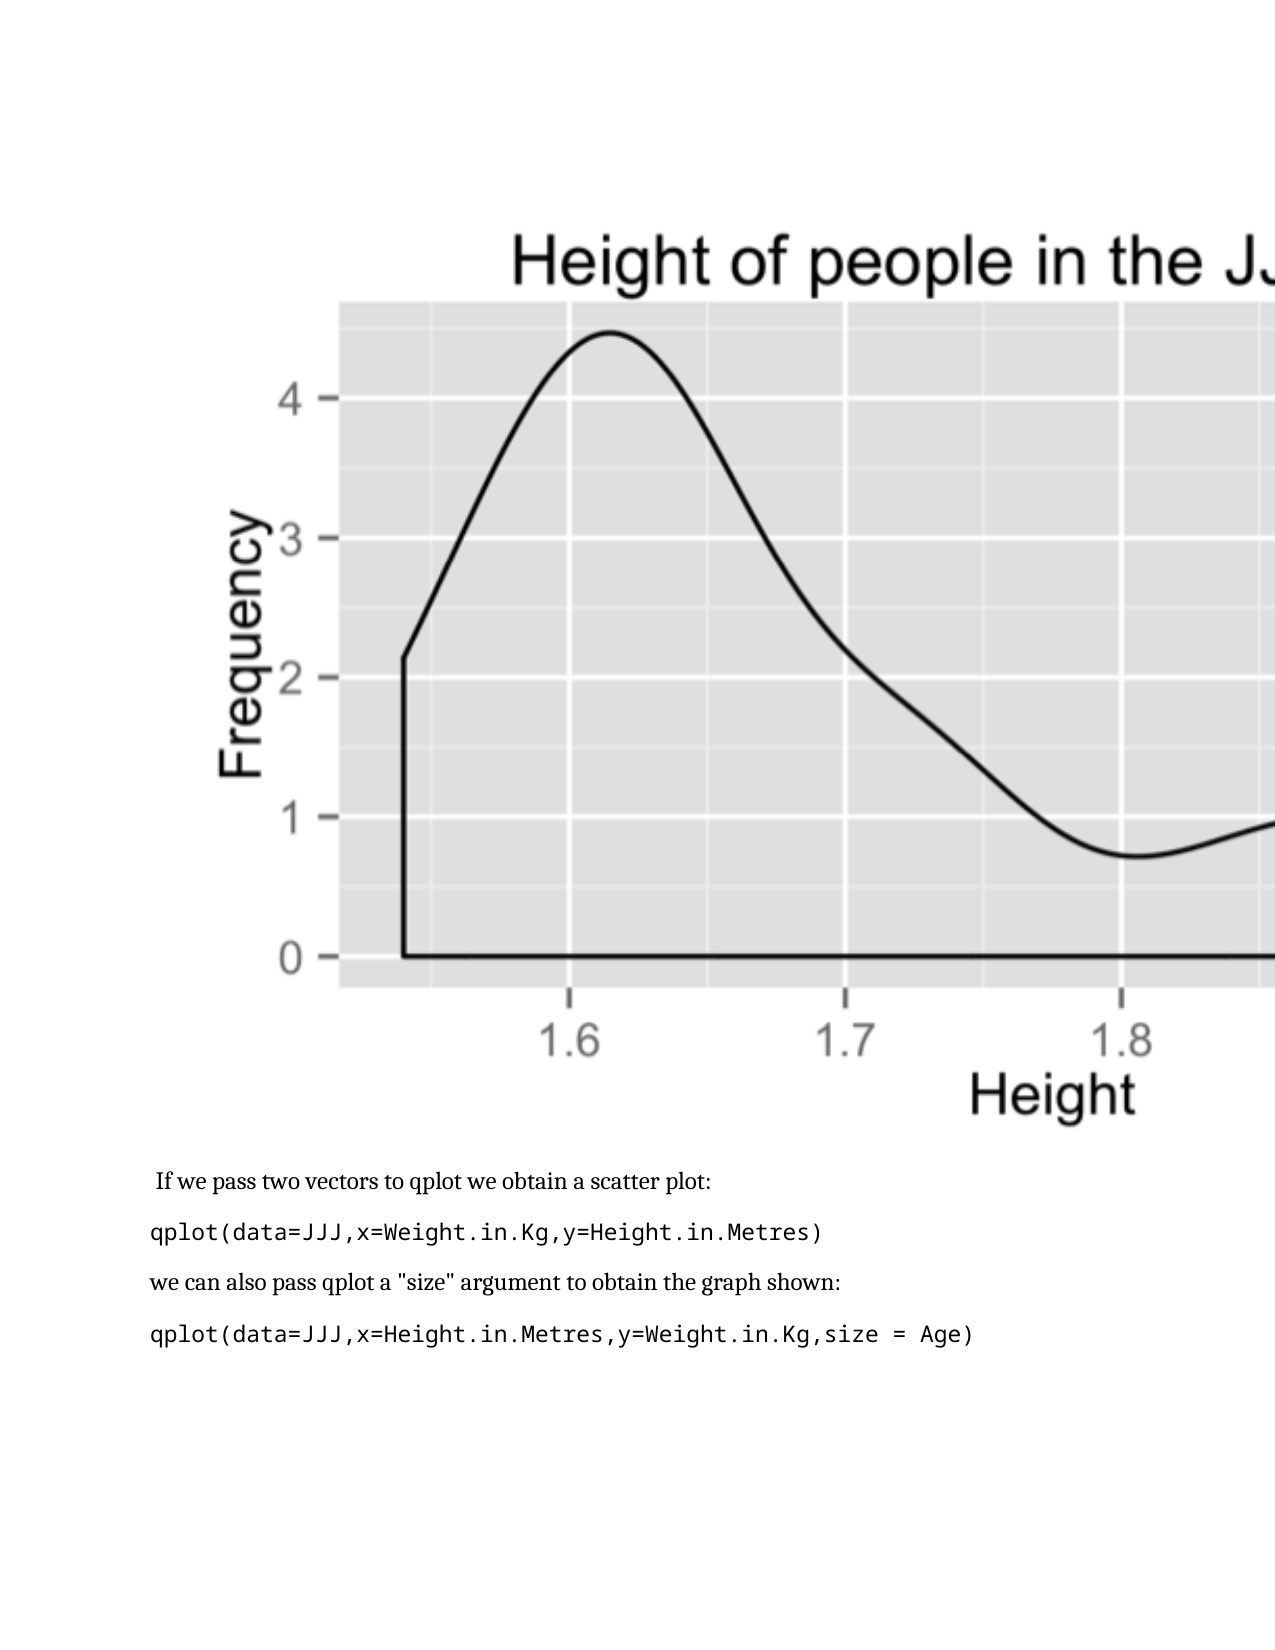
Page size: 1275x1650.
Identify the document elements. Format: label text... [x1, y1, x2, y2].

text we can also pass qplot a "size" argument to obtain the graph shown: [150, 1268, 1125, 1297]
picture [168, 150, 1275, 1167]
text qplot(data=JJJ,x=Height.in.Metres,y=Weight.in.Kg,size = Age) [150, 1318, 1125, 1349]
text qplot(data=JJJ,x=Weight.in.Kg,y=Height.in.Metres) [150, 1216, 1125, 1247]
